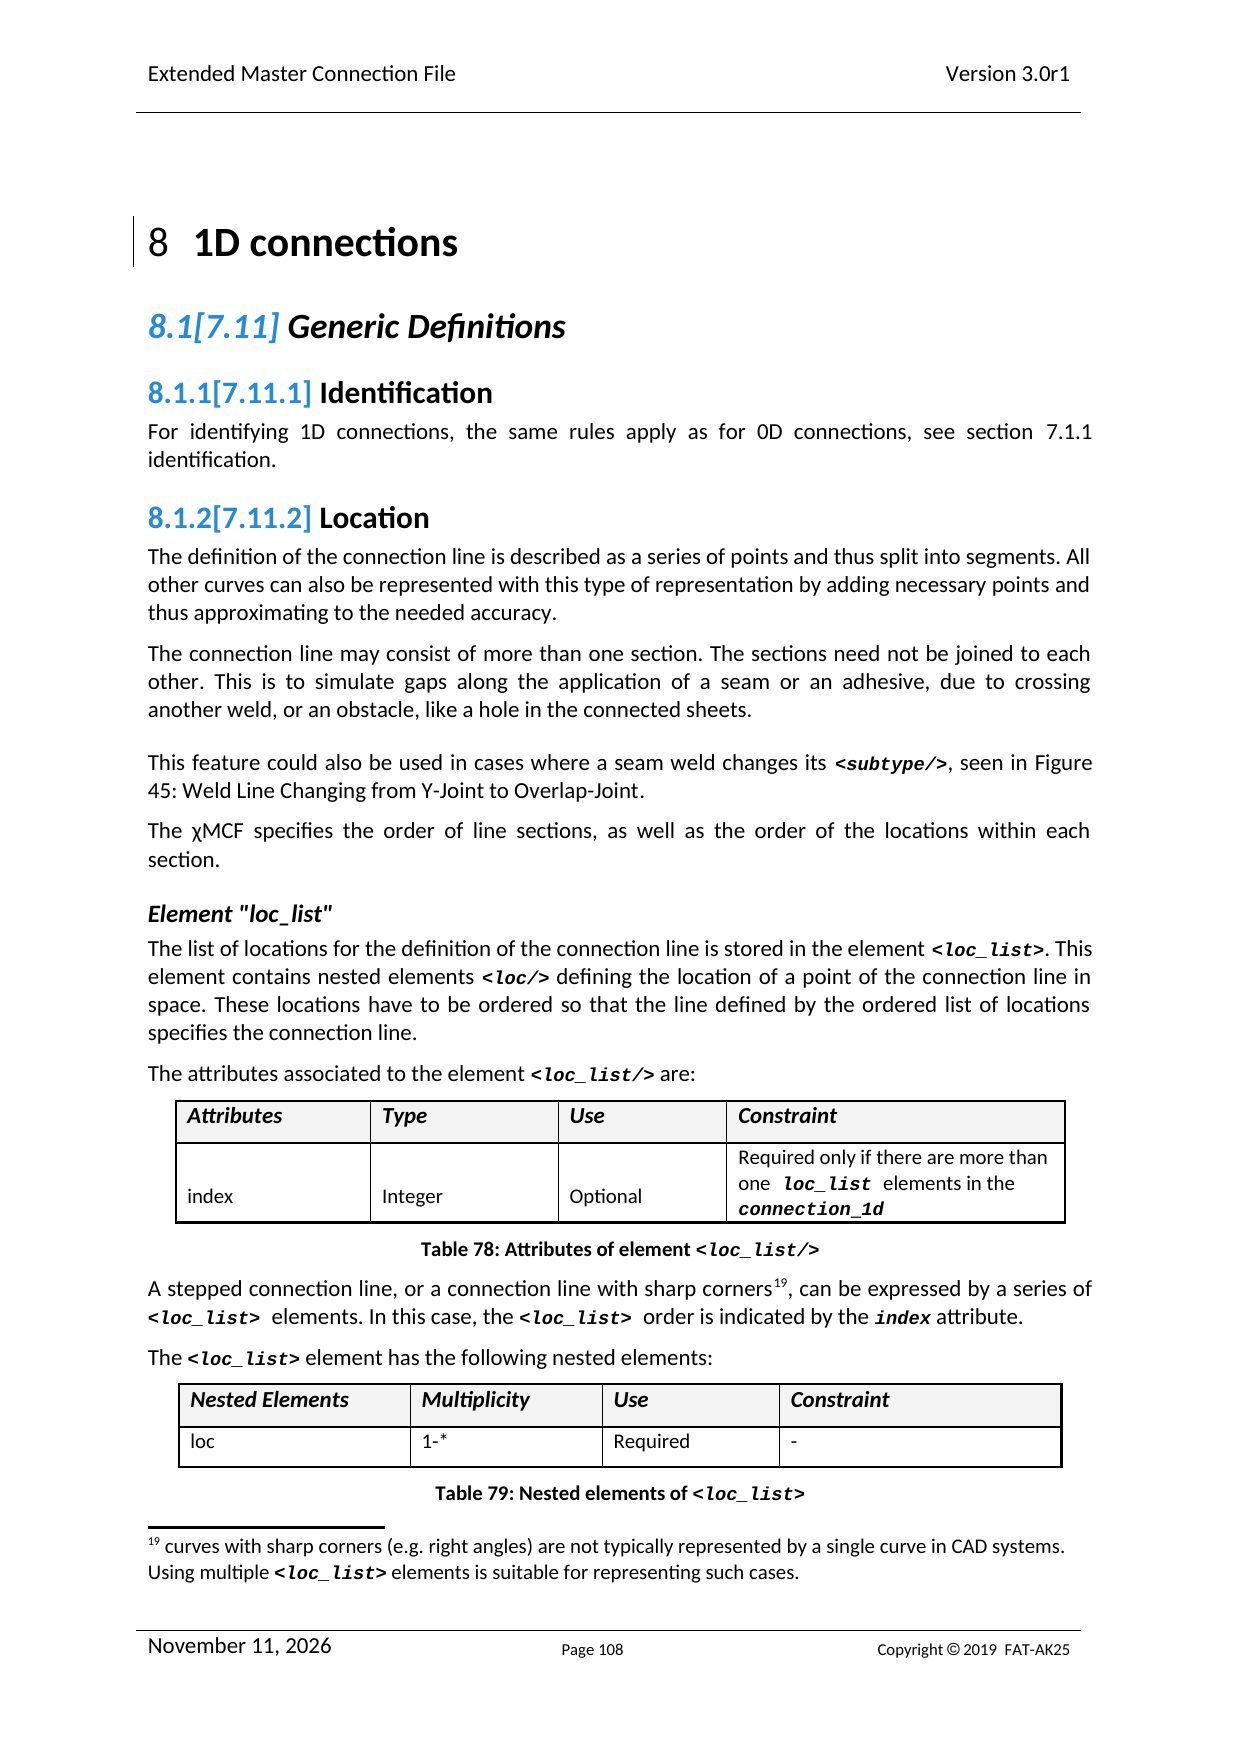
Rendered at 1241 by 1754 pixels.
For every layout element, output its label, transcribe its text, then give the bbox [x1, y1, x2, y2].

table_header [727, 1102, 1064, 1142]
subtitle 1D connections [148, 216, 1092, 267]
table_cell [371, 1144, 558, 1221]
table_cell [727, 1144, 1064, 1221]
text Table 79: Nested elements of <loc_list> [148, 1481, 1092, 1506]
subtitle Element "loc_list" [148, 898, 1092, 928]
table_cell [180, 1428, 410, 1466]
text The attributes associated to the element <loc_list/> are: [148, 1059, 1092, 1087]
subtitle Location [148, 498, 1092, 536]
text Table 78: Attributes of element <loc_list/> [148, 1236, 1092, 1262]
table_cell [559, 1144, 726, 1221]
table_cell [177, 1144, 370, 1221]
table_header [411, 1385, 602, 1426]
text The χMCF specifies the order of line sections, as well as the order of the locations within each section. [148, 817, 1092, 873]
text The connection line may consist of more than one section. The sections need not be joined to each other. This is to simulate gaps along the application of a seam or an adhesive, due to crossing another weld, or an obstacle, like a hole in the connected sheets. [148, 639, 1092, 723]
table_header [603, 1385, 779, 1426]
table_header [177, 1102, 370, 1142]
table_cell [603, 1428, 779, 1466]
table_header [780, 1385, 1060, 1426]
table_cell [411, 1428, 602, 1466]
subtitle Generic Definitions [148, 304, 1092, 348]
text The <loc_list> element has the following nested elements: [148, 1343, 1092, 1371]
subtitle Identification [148, 373, 1092, 411]
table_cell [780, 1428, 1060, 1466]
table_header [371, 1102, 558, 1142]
text The definition of the connection line is described as a series of points and thus split into segments. All other curves can also be represented with this type of representation by adding necessary points and thus approximating to the needed accuracy. [148, 542, 1092, 627]
text For identifying 1D connections, the same rules apply as for 0D connections, see section 7.1.1 identification. [148, 417, 1092, 473]
subtitle This feature could also be used in cases where a seam weld changes its <subtype/>, seen in Figure 45: Weld Line Changing from Y-Joint to Overlap-Joint. [148, 748, 1092, 804]
text A stepped connection line, or a connection line with sharp corners, can be expressed by a series of <loc_list> elements. In this case, the <loc_list> order is indicated by the index attribute. [148, 1274, 1092, 1330]
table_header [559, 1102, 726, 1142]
text The list of locations for the definition of the connection line is stored in the element <loc_list>. This element contains nested elements <loc/> defining the location of a point of the connection line in space. These locations have to be ordered so that the line defined by the ordered list of locations specifies the connection line. [148, 934, 1092, 1047]
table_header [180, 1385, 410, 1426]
